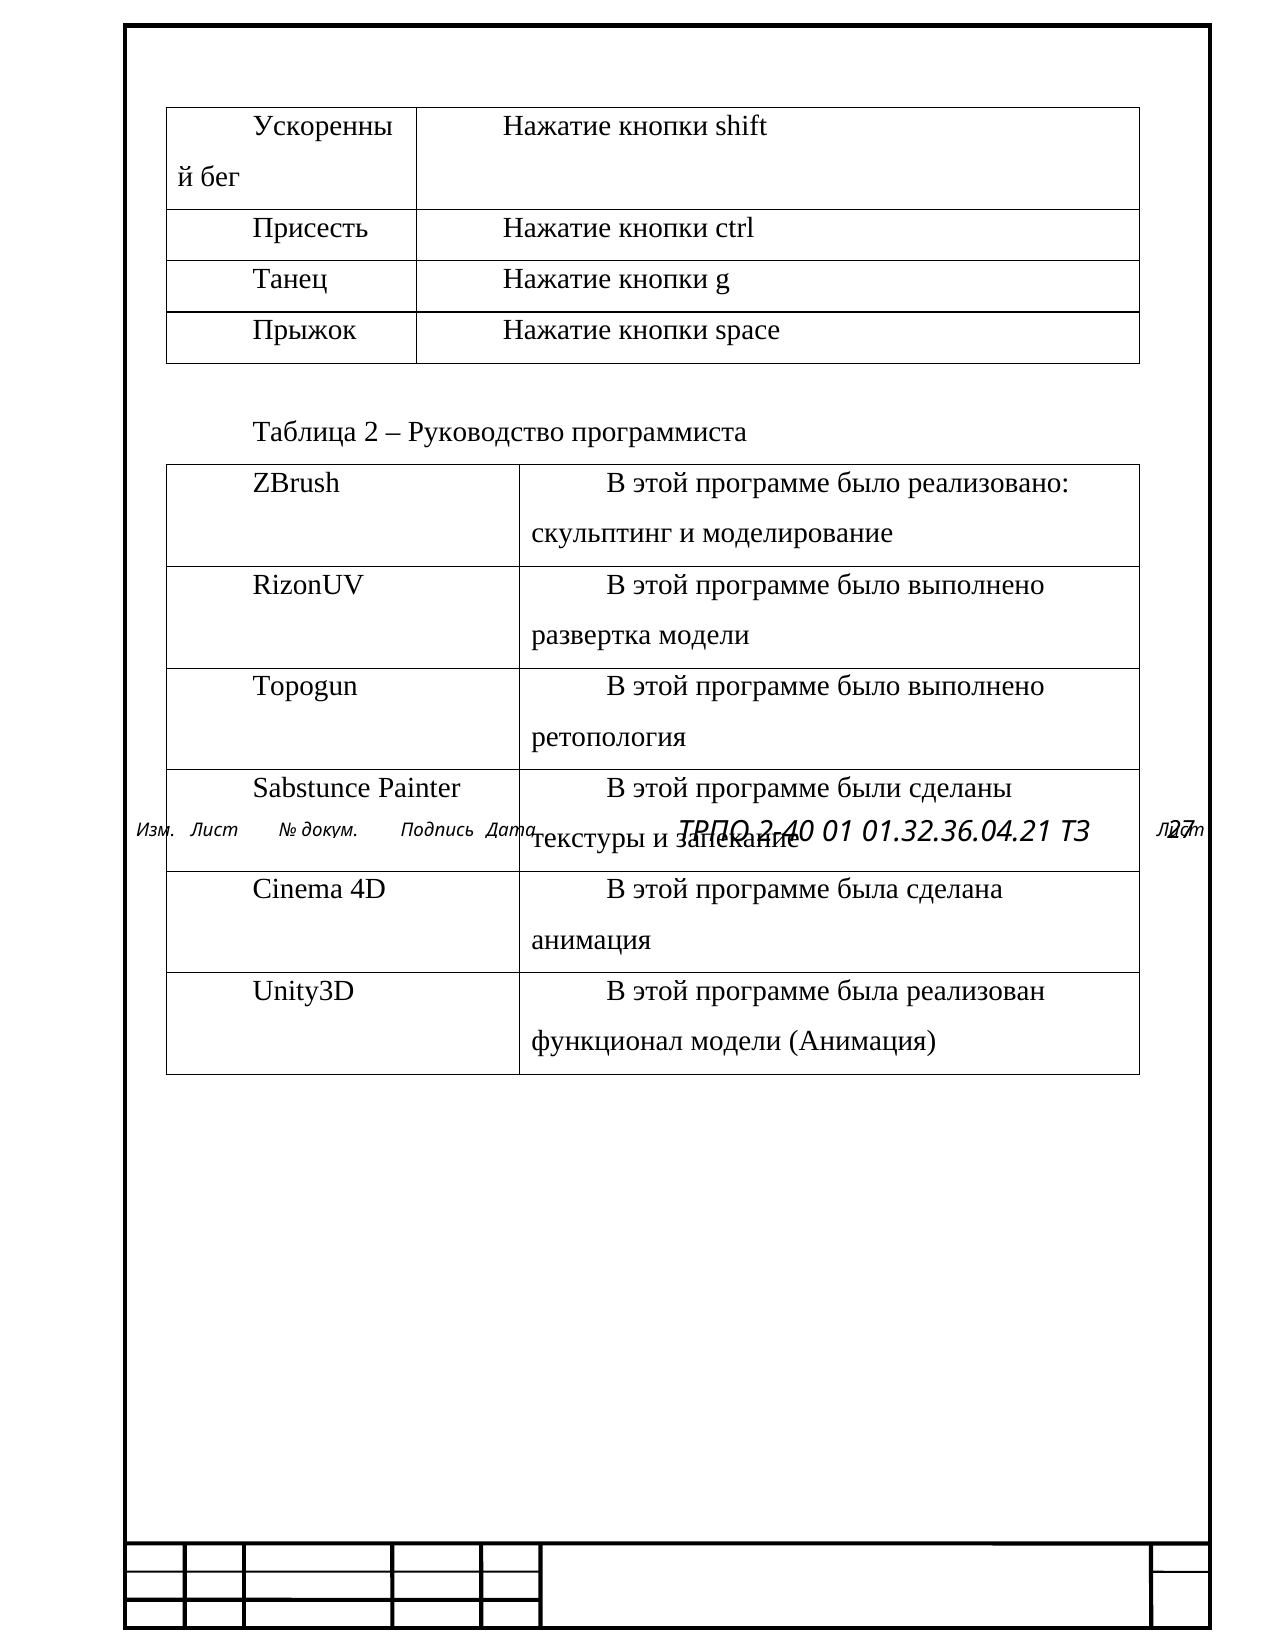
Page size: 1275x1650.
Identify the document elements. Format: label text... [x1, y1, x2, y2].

table_cell В этой программе было выполнено развертка модели [520, 567, 1139, 667]
table_cell Танец [167, 261, 416, 311]
table_cell Sabstunce Painter [167, 770, 519, 871]
table_cell Нажатие кнопки ctrl [417, 210, 1139, 260]
text Таблица 2 – Руководство программиста [252, 414, 1186, 447]
table_cell Ускоренный бег [167, 108, 416, 209]
table_cell Нажатие кнопки shift [417, 108, 1139, 209]
table_cell RizonUV [167, 567, 519, 667]
table_cell Topogun [167, 669, 519, 769]
table_cell Нажатие кнопки g [417, 261, 1139, 311]
table_cell В этой программе была реализован функционал модели (Анимация) [520, 973, 1139, 1074]
table_cell Прыжок [167, 313, 416, 363]
table_header ZBrush [167, 465, 519, 566]
table_cell В этой программе были сделаны текстуры и запекание [520, 770, 1139, 871]
table_cell Нажатие кнопки space [417, 313, 1139, 363]
table_cell Cinema 4D [167, 872, 519, 972]
table_cell Unity3D [167, 973, 519, 1074]
table_cell Присесть [167, 210, 416, 260]
table_cell В этой программе было выполнено ретопология [520, 669, 1139, 769]
table_cell В этой программе была сделана анимация [520, 872, 1139, 972]
table_header В этой программе было реализовано: скульптинг и моделирование [520, 465, 1139, 566]
